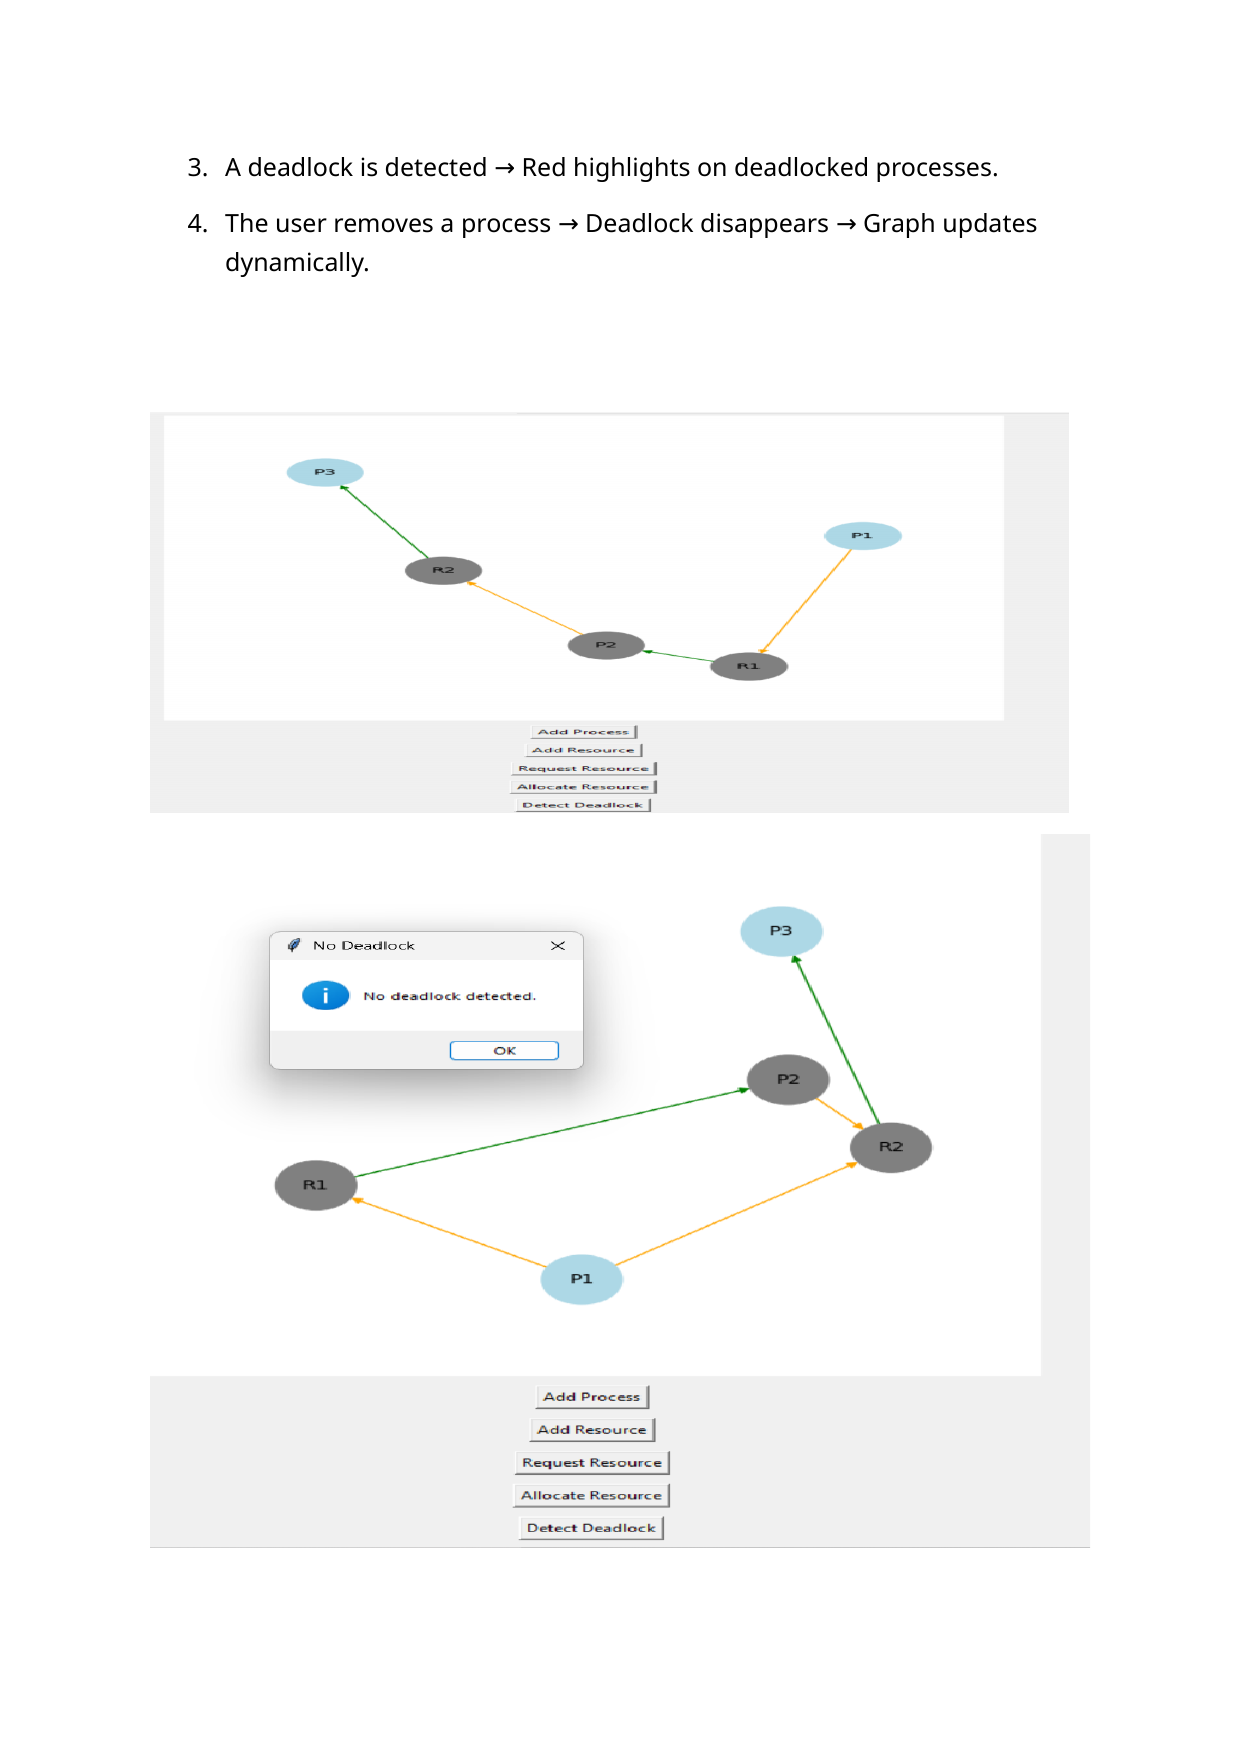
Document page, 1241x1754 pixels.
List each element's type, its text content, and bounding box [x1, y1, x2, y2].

picture [150, 412, 1069, 813]
list The user removes a process → Deadlock disappears → Graph updates dynamically. [187, 206, 1090, 279]
picture [150, 834, 1091, 1548]
list A deadlock is detected → Red highlights on deadlocked processes. [187, 150, 1090, 184]
